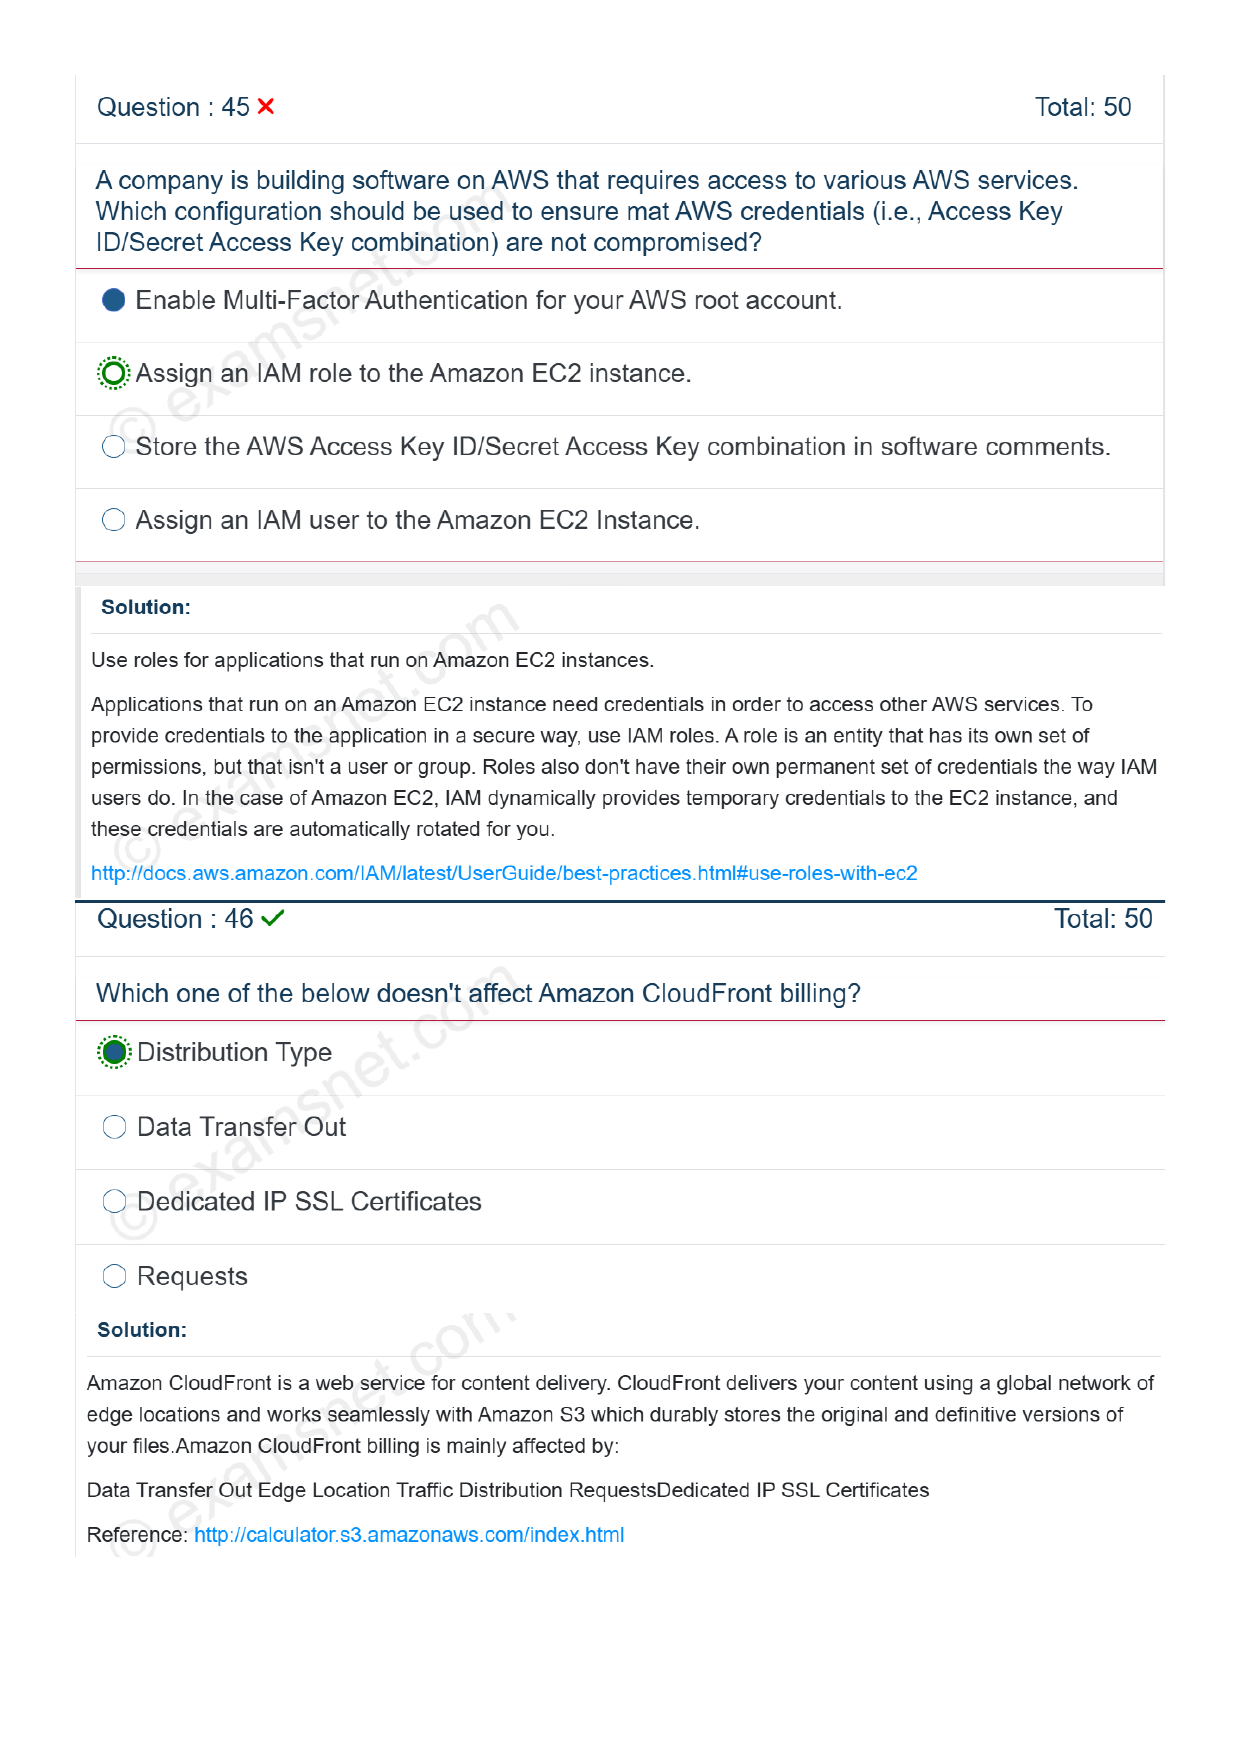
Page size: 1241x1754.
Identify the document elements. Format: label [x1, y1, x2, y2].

picture [75, 1313, 1166, 1557]
picture [75, 900, 1166, 1312]
picture [75, 587, 1166, 898]
picture [75, 75, 1166, 586]
